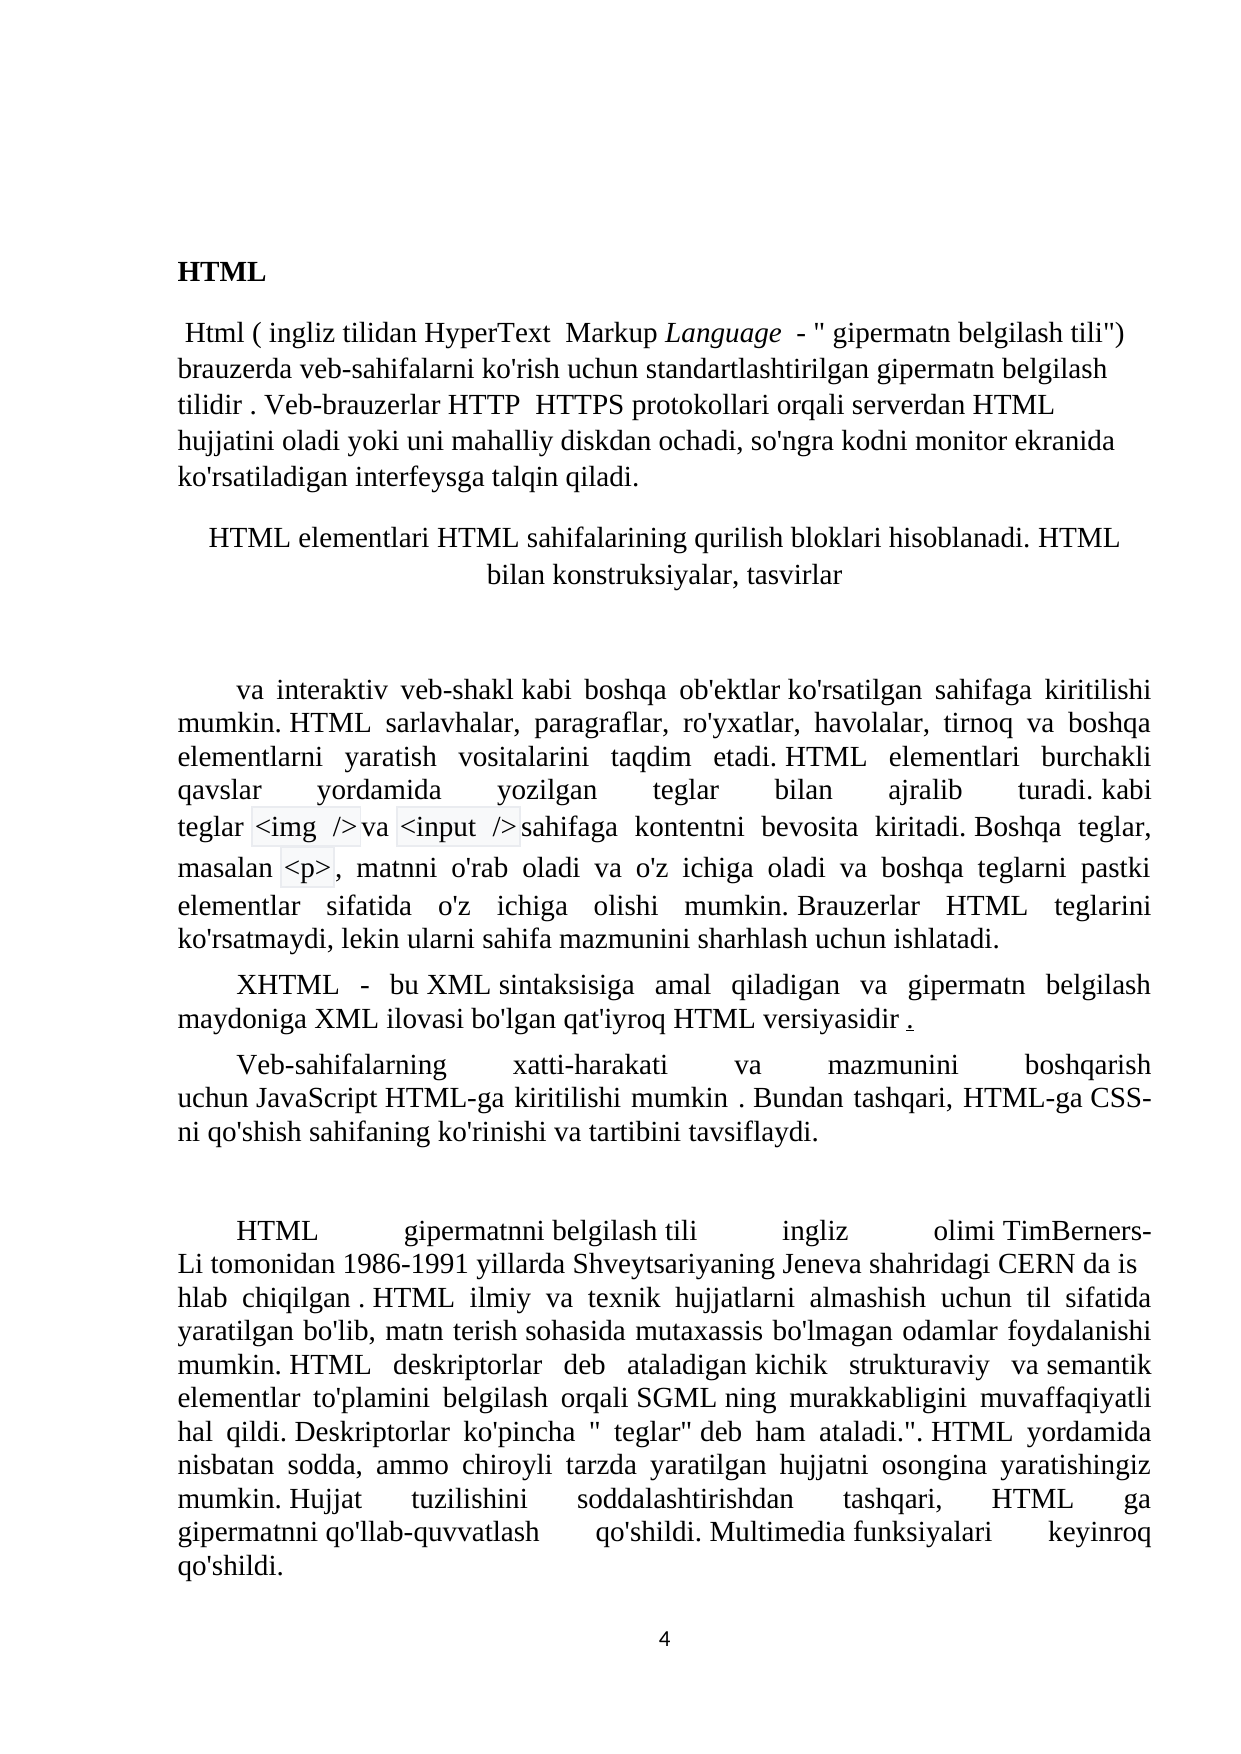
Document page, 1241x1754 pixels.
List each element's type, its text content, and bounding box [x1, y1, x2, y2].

text XHTML - bu XML sintaksisiga amal qiladigan va gipermatn belgilash maydoniga XML ilovasi bo'lgan qat'iyroq HTML versiyasidir . [177, 967, 1152, 1034]
subtitle Html ( ingliz tilidan HyperText Markup Language - " gipermatn belgilash tili") brauzerda veb-sahifalarni ko'rish uchun standartlashtirilgan gipermatn belgilash tilidir . Veb-brauzerlar HTTP HTTPS protokollari orqali serverdan HTML hujjatini oladi yoki uni mahalliy diskdan ochadi, so'ngra kodni monitor ekranida ko'rsatiladigan interfeysga talqin qiladi. [177, 315, 1152, 493]
text HTML gipermatnni belgilash tili ingliz olimi TimBerners-Li tomonidan 1986-1991 yillarda Shveytsariyaning Jeneva shahridagi CERN da ishlab chiqilgan . HTML ilmiy va texnik hujjatlarni almashish uchun til sifatida yaratilgan bo'lib, matn terish sohasida mutaxassis bo'lmagan odamlar foydalanishi mumkin. HTML deskriptorlar deb ataladigan kichik strukturaviy va semantik elementlar to'plamini belgilash orqali SGML ning murakkabligini muvaffaqiyatli hal qildi. Deskriptorlar ko'pincha " teglar" deb ham ataladi.". HTML yordamida nisbatan sodda, ammo chiroyli tarzda yaratilgan hujjatni osongina yaratishingiz mumkin. Hujjat tuzilishini soddalashtirishdan tashqari, HTML ga gipermatnni qo'llab-quvvatlash qo'shildi. Multimedia funksiyalari keyinroq qo'shildi. [177, 1213, 1152, 1582]
text Veb-sahifalarning xatti-harakati va mazmunini boshqarish uchun JavaScript HTML-ga kiritilishi mumkin . Bundan tashqari, HTML-ga CSS-ni qo'shish sahifaning ko'rinishi va tartibini tavsiflaydi. [177, 1047, 1152, 1147]
subtitle HTML elementlari HTML sahifalarining qurilish bloklari hisoblanadi. HTML bilan konstruksiyalar, tasvirlar [177, 521, 1152, 590]
text va interaktiv veb-shakl kabi boshqa ob'ektlar ko'rsatilgan sahifaga kiritilishi mumkin. HTML sarlavhalar, paragraflar, ro'yxatlar, havolalar, tirnoq va boshqa elementlarni yaratish vositalarini taqdim etadi. HTML elementlari burchakli qavslar yordamida yozilgan teglar bilan ajralib turadi. kabi teglar <img />va <input />sahifaga kontentni bevosita kiritadi. Boshqa teglar, masalan <p>, matnni o'rab oladi va o'z ichiga oladi va boshqa teglarni pastki elementlar sifatida o'z ichiga olishi mumkin. Brauzerlar HTML teglarini ko'rsatmaydi, lekin ularni sahifa mazmunini sharhlash uchun ishlatadi. [177, 672, 1152, 955]
subtitle HTML [177, 254, 1152, 287]
